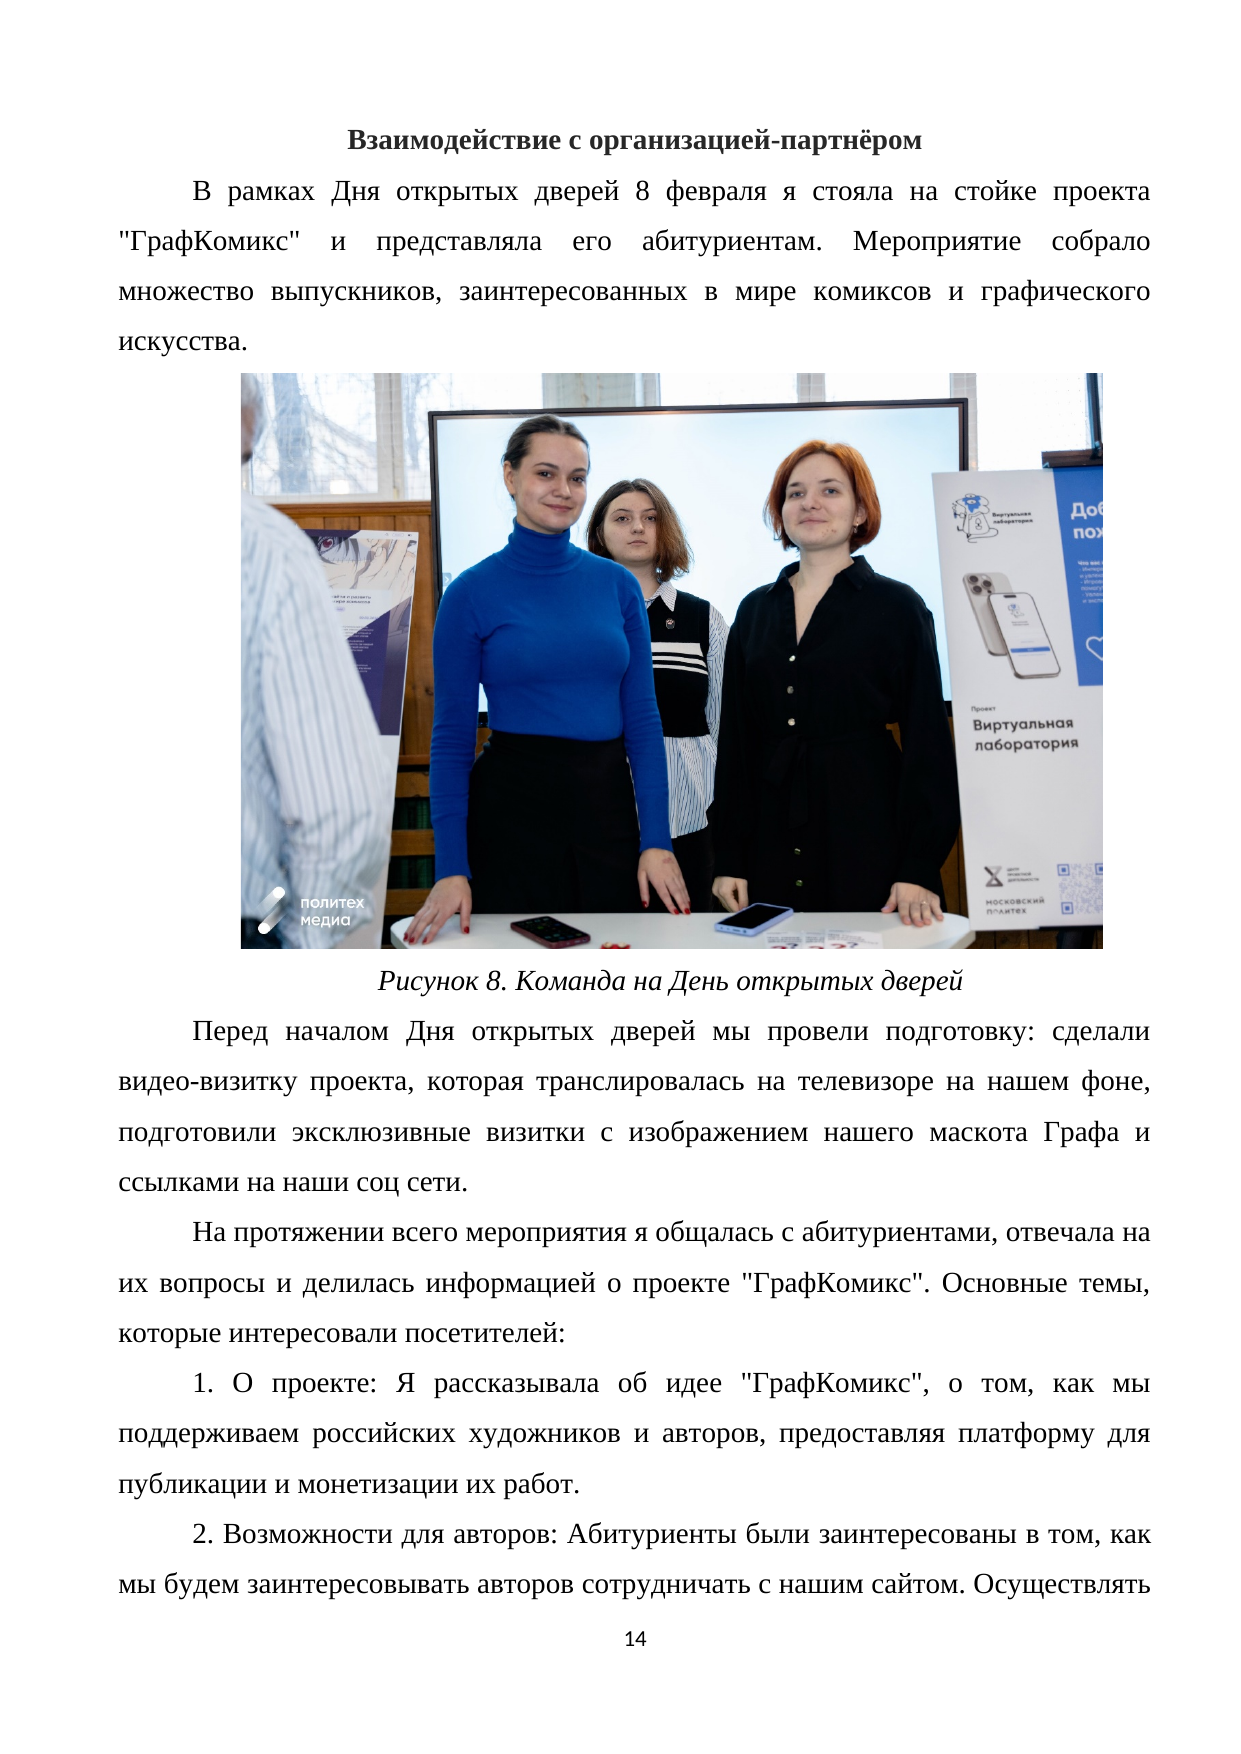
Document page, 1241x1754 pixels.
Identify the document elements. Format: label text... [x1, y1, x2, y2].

text 1. О проекте: Я рассказывала об идее "ГрафКомикс", о том, как мы поддерживаем российских художников и авторов, предоставляя платформу для публикации и монетизации их работ. [118, 1365, 1152, 1499]
text На протяжении всего мероприятия я общалась с абитуриентами, отвечала на их вопросы и делилась информацией о проекте "ГрафКомикс". Основные темы, которые интересовали посетителей: [118, 1214, 1152, 1348]
text В рамках Дня открытых дверей 8 февраля я стояла на стойке проекта "ГрафКомикс" и представляла его абитуриентам. Мероприятие собрало множество выпускников, заинтересованных в мире комиксов и графического искусства. [118, 173, 1152, 357]
text Перед началом Дня открытых дверей мы провели подготовку: сделали видео-визитку проекта, которая транслировалась на телевизоре на нашем фоне, подготовили эксклюзивные визитки с изображением нашего маскота Графа и ссылками на наши соц сети. [118, 1013, 1152, 1198]
text Рисунок 8. Команда на День открытых дверей [118, 963, 1152, 996]
subtitle Взаимодействие с организацией-партнёром [118, 122, 1152, 156]
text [118, 1516, 1152, 1600]
picture [240, 373, 1103, 949]
